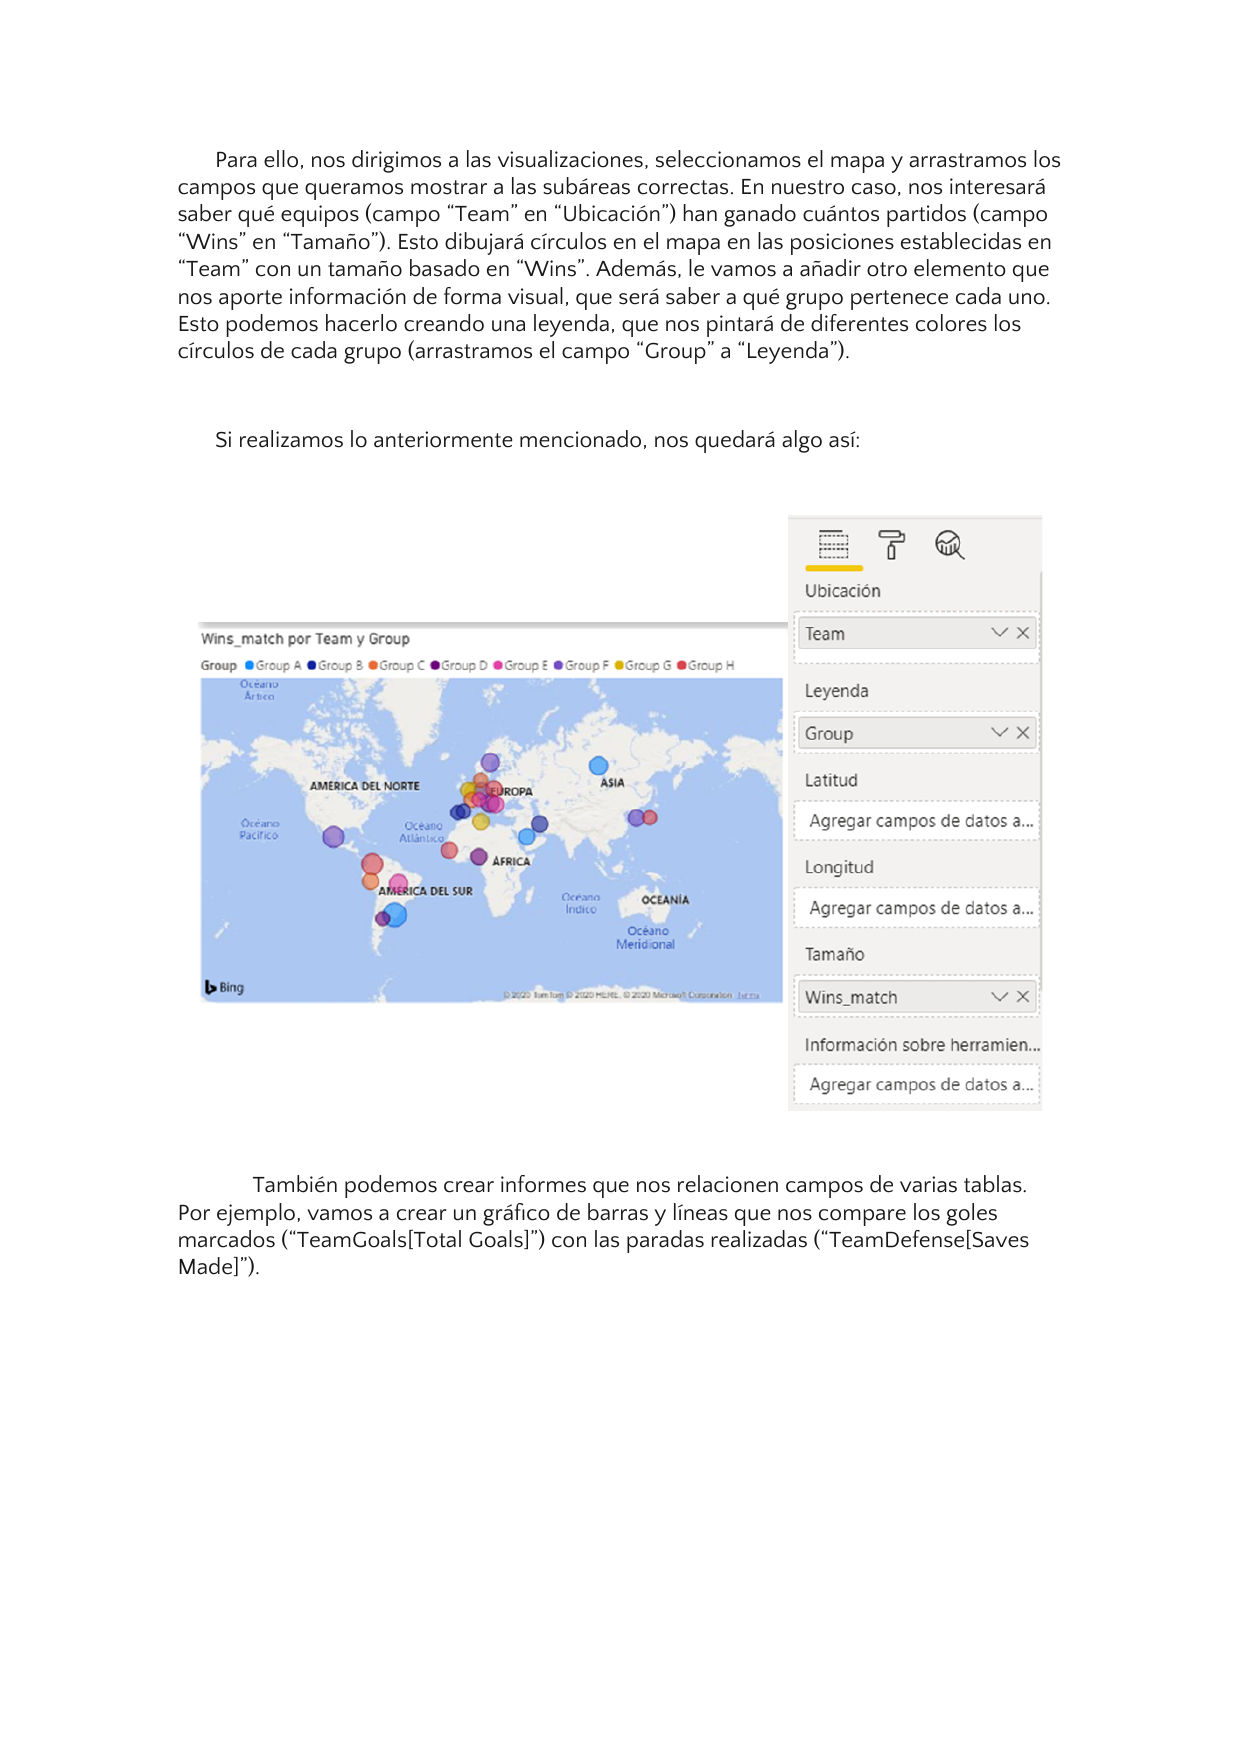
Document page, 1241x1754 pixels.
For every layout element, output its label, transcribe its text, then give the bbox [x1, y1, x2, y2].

text Si realizamos lo anteriormente mencionado, nos quedará algo así: [177, 427, 1063, 453]
picture [197, 515, 1043, 1111]
text Para ello, nos dirigimos a las visualizaciones, seleccionamos el mapa y arrastramos los campos que queramos mostrar a las subáreas correctas. En nuestro caso, nos interesará saber qué equipos (campo “Team” en “Ubicación”) han ganado cuántos partidos (campo “Wins” en “Tamaño”). Esto dibujará círculos en el mapa en las posiciones establecidas en “Team” con un tamaño basado en “Wins”. Además, le vamos a añadir otro elemento que nos aporte información de forma visual, que será saber a qué grupo pertenece cada uno. Esto podemos hacerlo creando una leyenda, que nos pintará de diferentes colores los círculos de cada grupo (arrastramos el campo “Group” a “Leyenda”). [177, 148, 1063, 365]
text También podemos crear informes que nos relacionen campos de varias tablas. Por ejemplo, vamos a crear un gráfico de barras y líneas que nos compare los goles marcados (“TeamGoals[Total Goals]”) con las paradas realizadas (“TeamDefense[Saves Made]”). [177, 1173, 1063, 1281]
